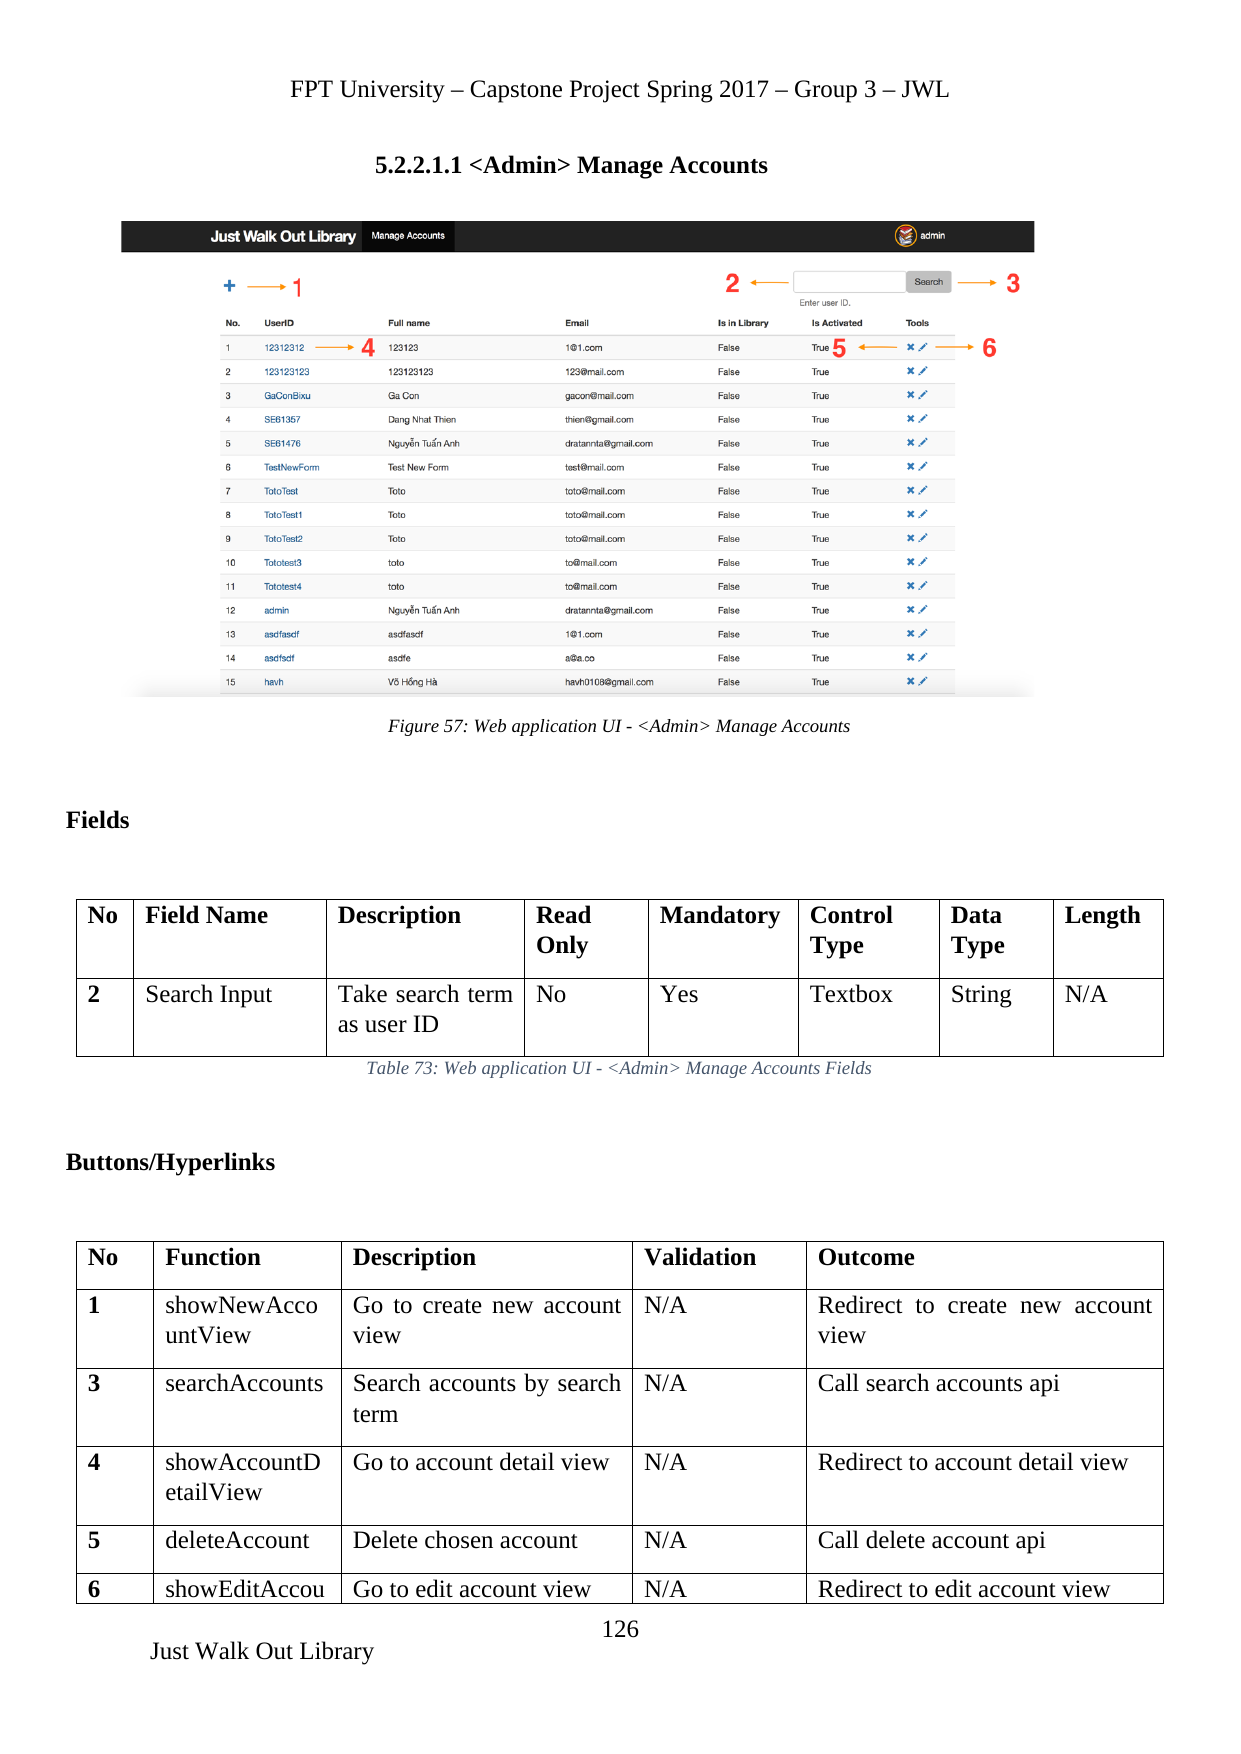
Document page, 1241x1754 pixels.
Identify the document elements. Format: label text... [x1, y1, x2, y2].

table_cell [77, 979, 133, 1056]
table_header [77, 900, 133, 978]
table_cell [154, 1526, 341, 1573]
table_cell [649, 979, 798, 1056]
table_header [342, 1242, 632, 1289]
picture [121, 221, 1035, 697]
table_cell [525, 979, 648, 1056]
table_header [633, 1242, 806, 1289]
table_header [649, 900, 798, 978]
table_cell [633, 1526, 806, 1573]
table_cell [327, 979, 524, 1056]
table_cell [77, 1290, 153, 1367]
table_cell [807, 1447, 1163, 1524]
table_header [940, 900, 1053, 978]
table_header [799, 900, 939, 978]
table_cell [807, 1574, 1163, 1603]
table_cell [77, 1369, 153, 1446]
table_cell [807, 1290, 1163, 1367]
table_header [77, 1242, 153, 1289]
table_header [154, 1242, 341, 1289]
text Buttons/Hyperlinks [66, 1147, 1090, 1175]
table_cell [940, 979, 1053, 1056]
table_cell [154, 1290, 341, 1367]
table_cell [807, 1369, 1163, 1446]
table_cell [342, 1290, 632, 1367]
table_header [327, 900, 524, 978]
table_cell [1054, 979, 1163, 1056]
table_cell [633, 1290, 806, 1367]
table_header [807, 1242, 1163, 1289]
text Fields [66, 805, 1090, 834]
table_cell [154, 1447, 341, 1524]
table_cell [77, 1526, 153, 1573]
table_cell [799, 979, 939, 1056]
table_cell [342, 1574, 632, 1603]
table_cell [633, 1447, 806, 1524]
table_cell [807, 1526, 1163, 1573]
text Figure 57: Web application UI - <Admin> Manage Accounts [150, 715, 1090, 737]
subtitle <Admin> Manage Accounts [375, 150, 1090, 179]
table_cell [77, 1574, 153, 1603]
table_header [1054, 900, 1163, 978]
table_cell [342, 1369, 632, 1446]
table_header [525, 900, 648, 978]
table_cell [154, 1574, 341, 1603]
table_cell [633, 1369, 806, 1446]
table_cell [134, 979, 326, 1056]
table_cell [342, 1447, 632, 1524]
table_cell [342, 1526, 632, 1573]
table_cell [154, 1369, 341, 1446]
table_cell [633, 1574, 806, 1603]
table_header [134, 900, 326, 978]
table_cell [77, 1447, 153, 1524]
